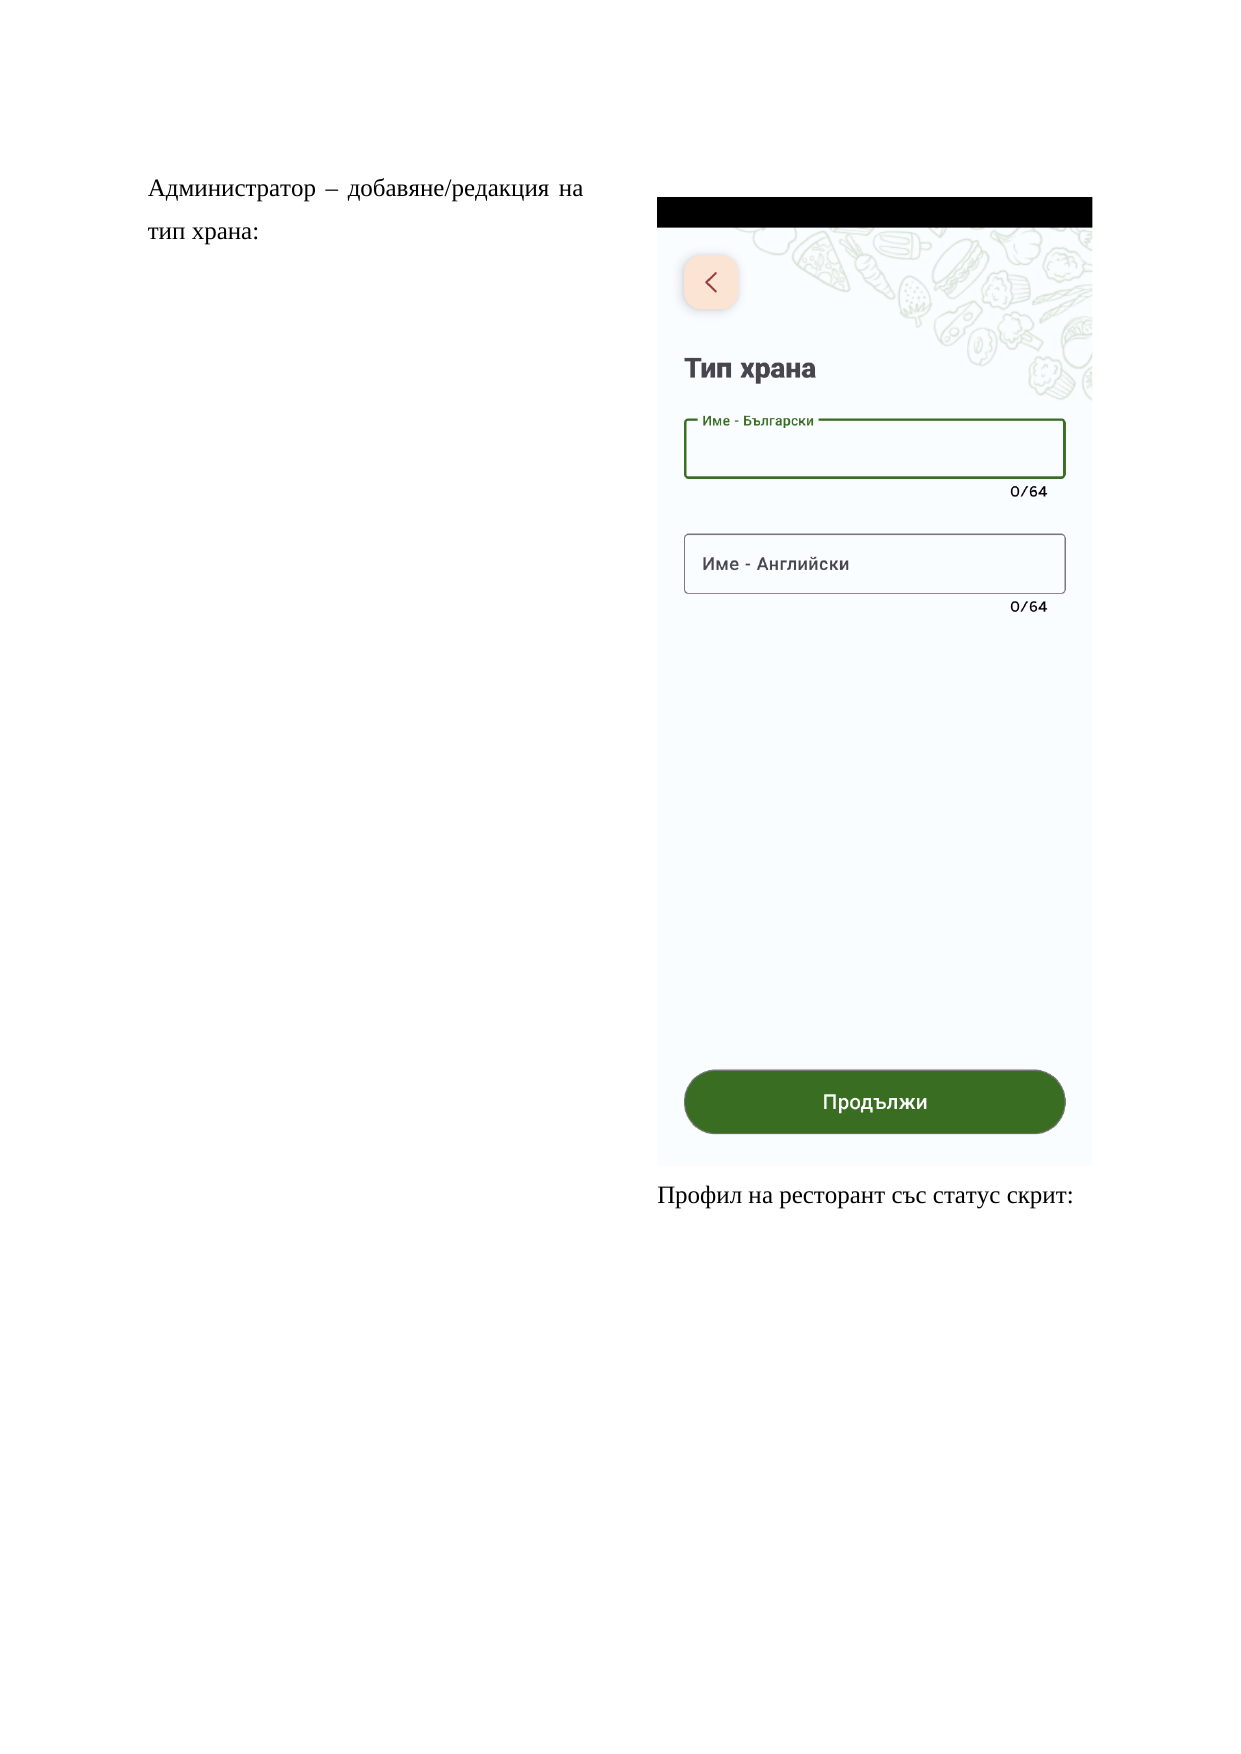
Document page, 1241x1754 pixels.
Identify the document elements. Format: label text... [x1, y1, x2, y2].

text Профил на ресторант със статус скрит: [657, 1166, 1093, 1209]
text Администратор – добавяне/редакция на тип храна: [148, 173, 583, 244]
picture [657, 197, 1093, 1166]
